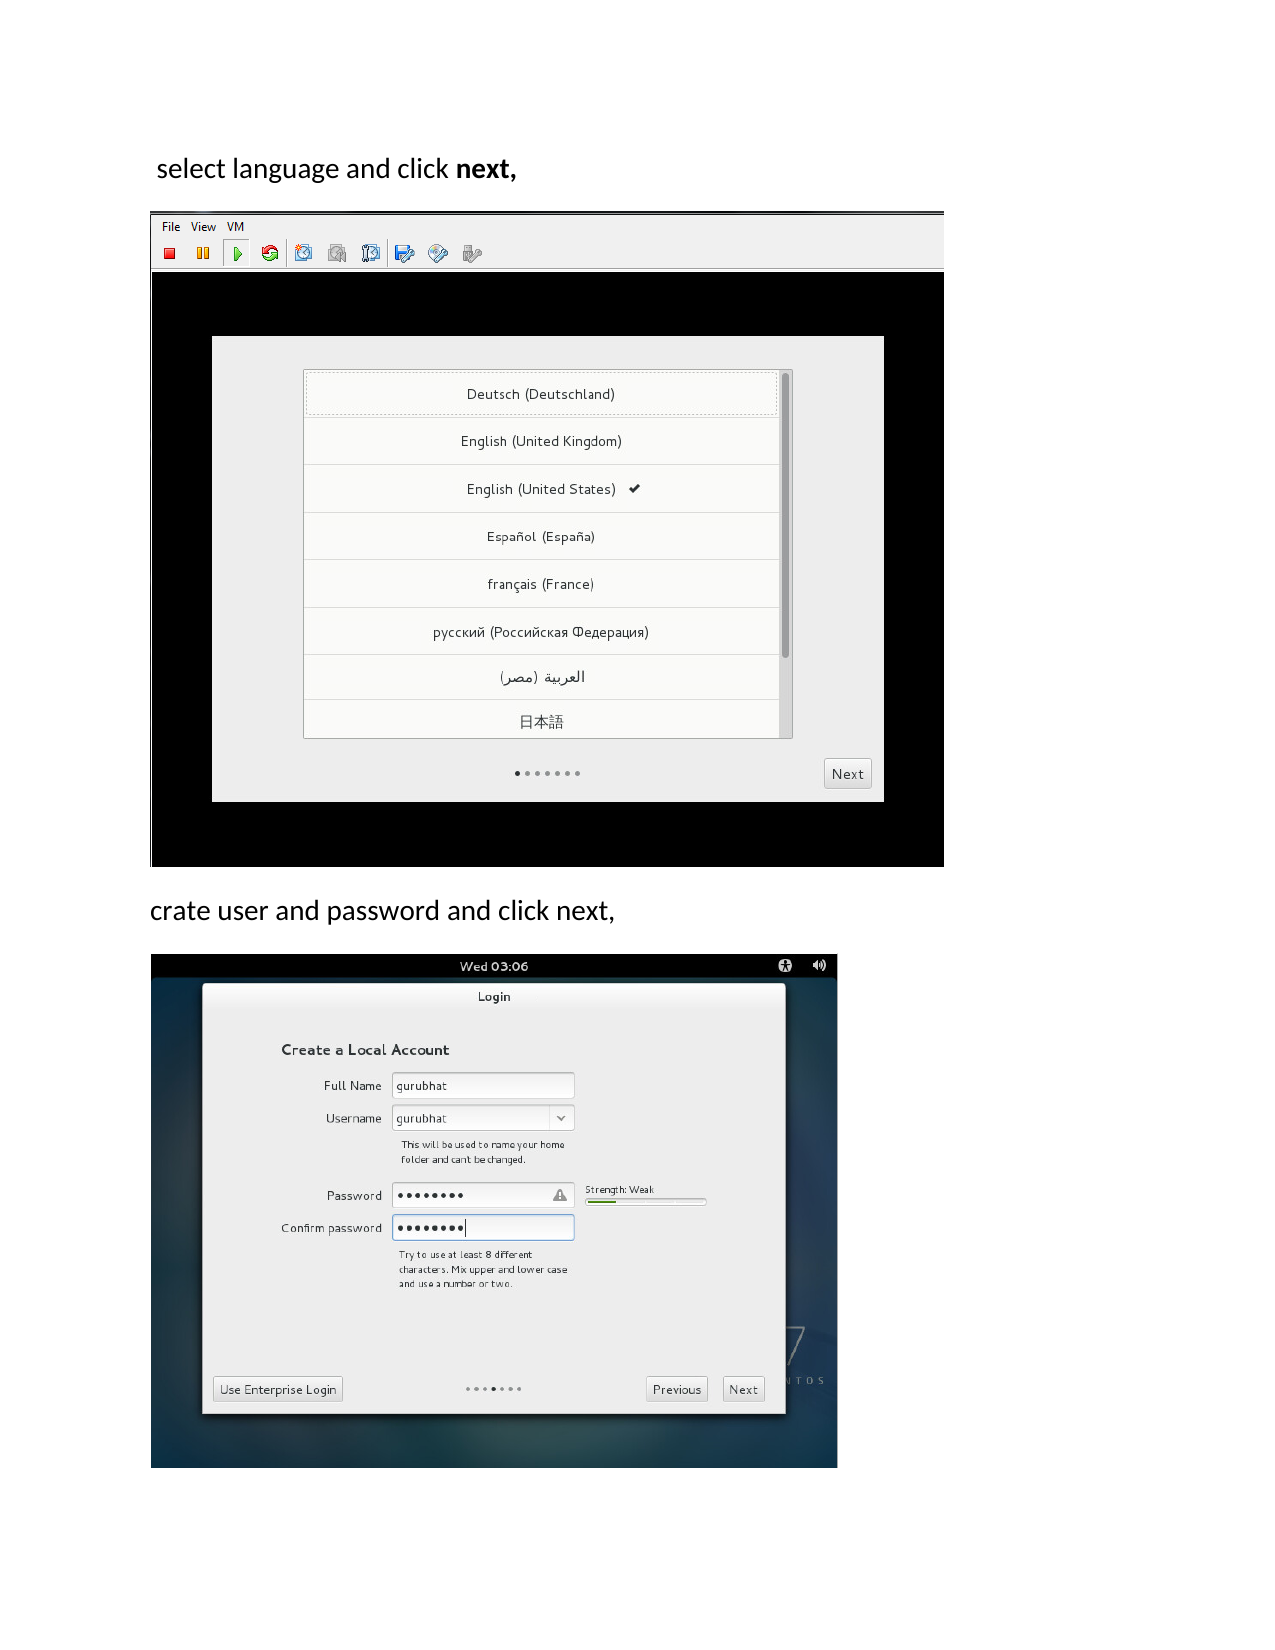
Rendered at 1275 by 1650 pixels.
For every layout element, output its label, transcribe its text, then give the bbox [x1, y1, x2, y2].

text crate user and password and click next, [150, 892, 1125, 927]
picture [150, 953, 838, 1468]
text select language and click next, [150, 150, 1125, 186]
picture [150, 211, 944, 867]
